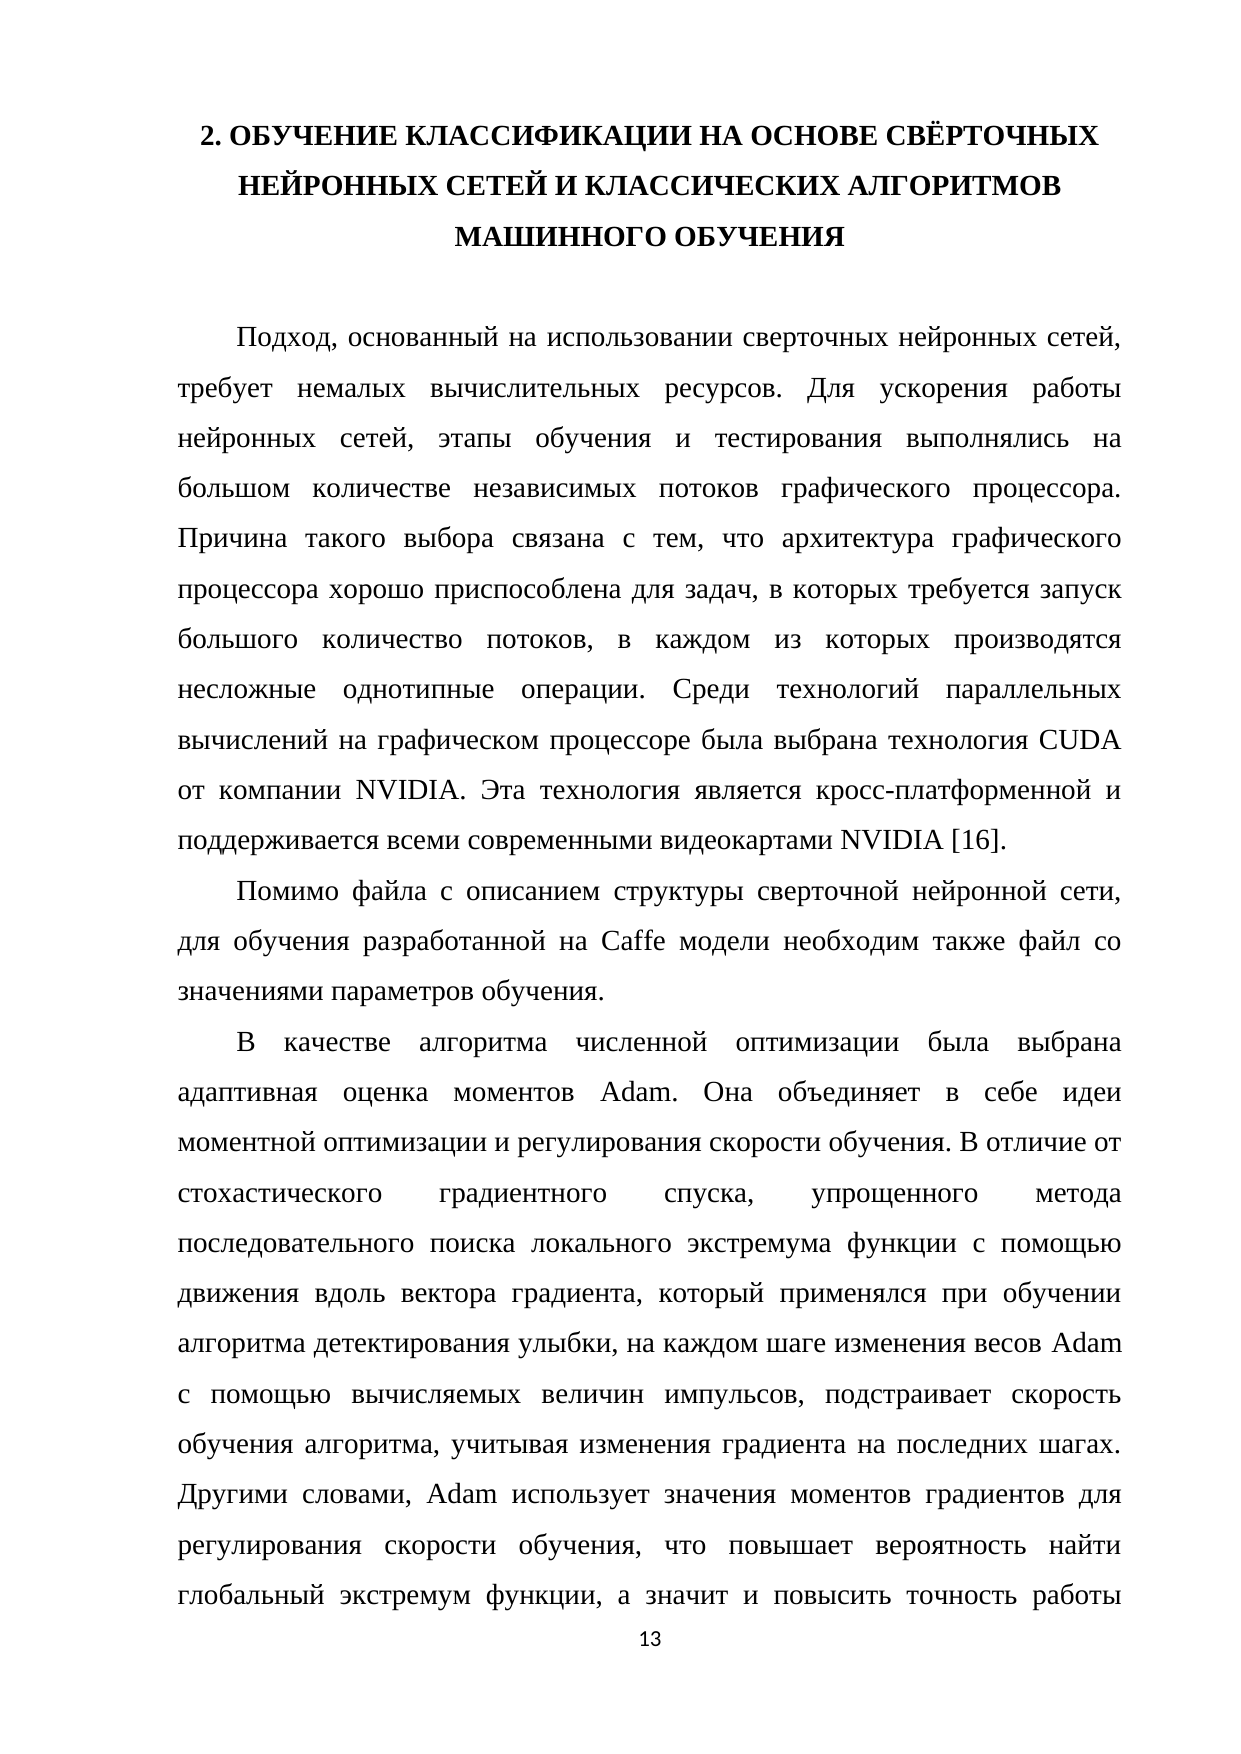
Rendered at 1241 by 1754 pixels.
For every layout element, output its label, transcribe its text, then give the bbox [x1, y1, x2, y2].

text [177, 1024, 1122, 1611]
text Подход, основанный на использовании сверточных нейронных сетей, требует немалых вычислительных ресурсов. Для ускорения работы нейронных сетей, этапы обучения и тестирования выполнялись на большом количестве независимых потоков графического процессора. Причина такого выбора связана с тем, что архитектура графического процессора хорошо приспособлена для задач, в которых требуется запуск большого количество потоков, в каждом из которых производятся несложные однотипные операции. Среди технологий параллельных вычислений на графическом процессоре была выбрана технология CUDA от компании NVIDIA. Эта технология является кросс-платформенной и поддерживается всеми современными видеокартами NVIDIA [16]. [177, 319, 1122, 856]
text 2. ОБУЧЕНИЕ КЛАССИФИКАЦИИ НА ОСНОВЕ СВЁРТОЧНЫХ НЕЙРОННЫХ СЕТЕЙ И КЛАССИЧЕСКИХ АЛГОРИТМОВ МАШИННОГО ОБУЧЕНИЯ [177, 118, 1122, 252]
text Помимо файла с описанием структуры сверточной нейронной сети, для обучения разработанной на Caffe модели необходим также файл со значениями параметров обучения. [177, 873, 1122, 1007]
